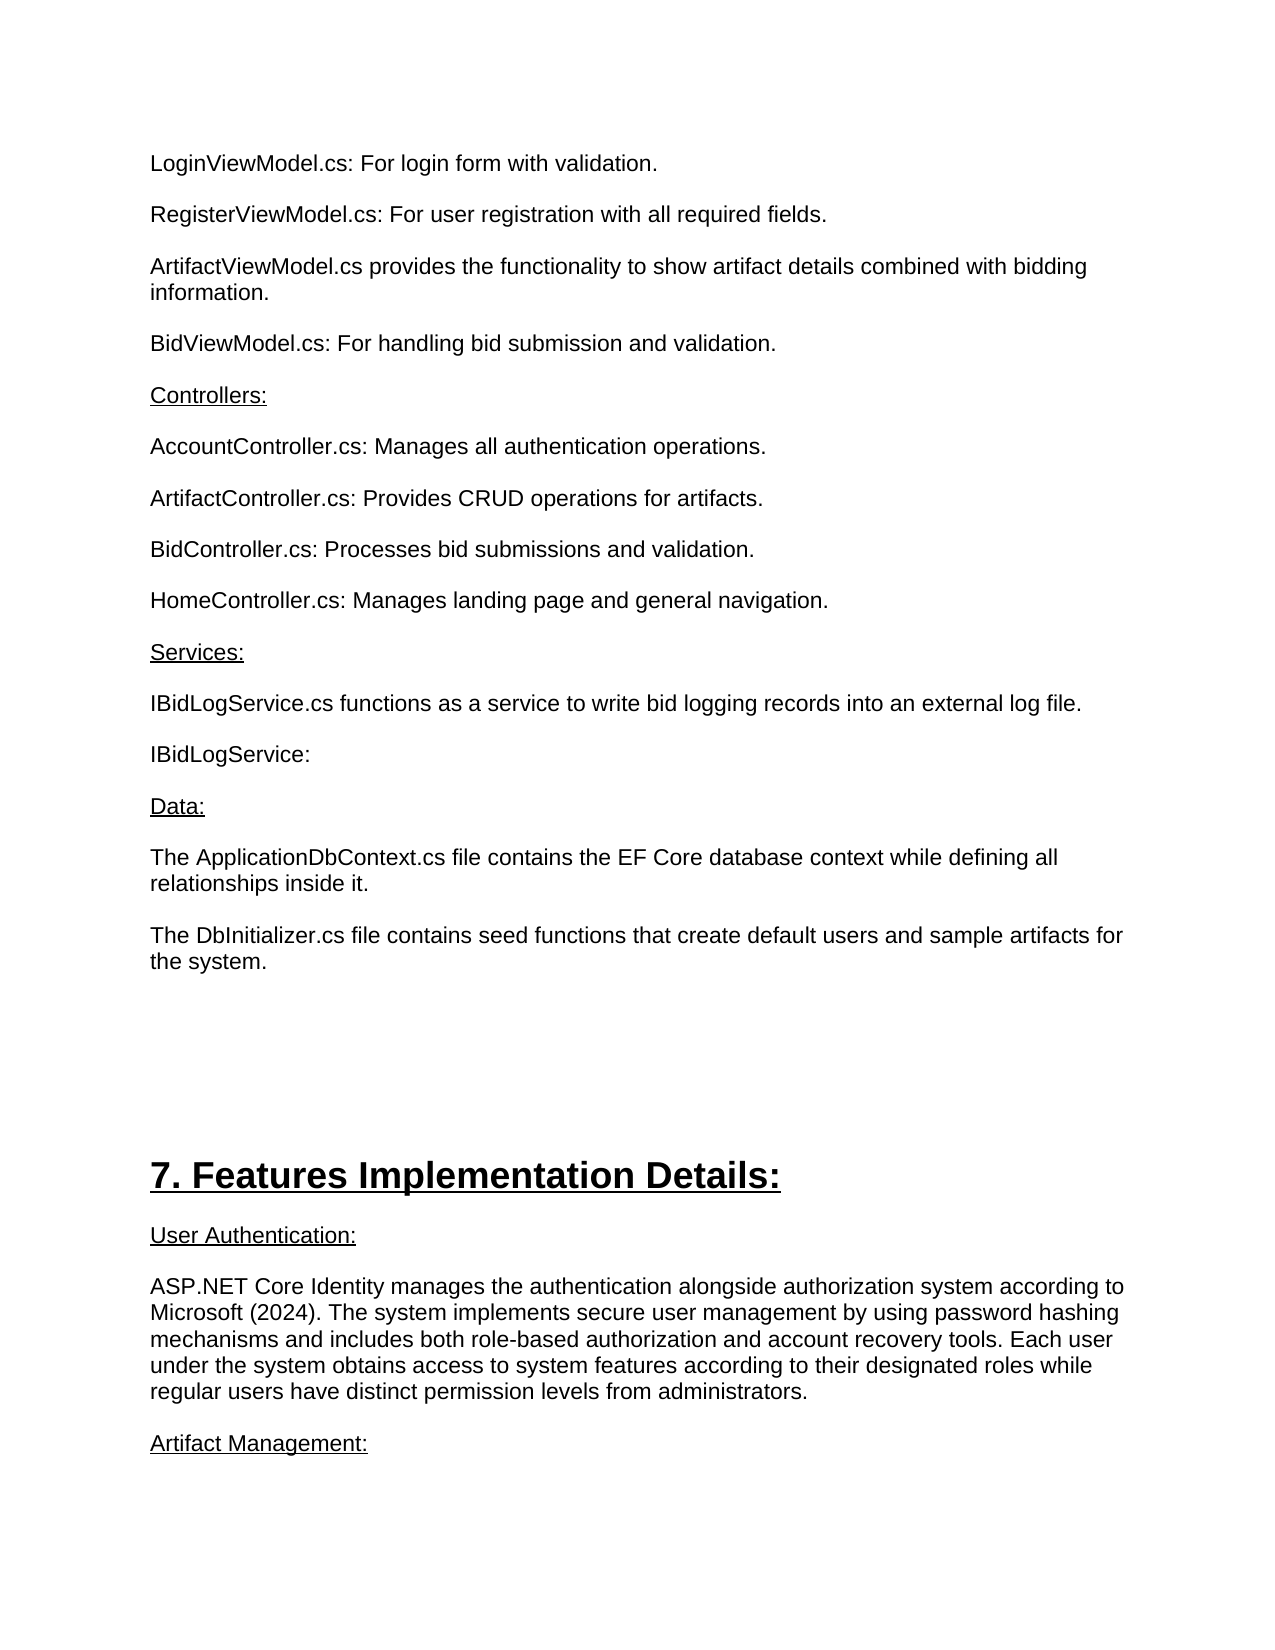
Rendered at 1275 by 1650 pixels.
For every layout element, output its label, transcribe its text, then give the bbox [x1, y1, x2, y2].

text Artifact Management: [150, 1430, 1125, 1456]
text Controllers: [150, 382, 1125, 408]
text User Authentication: [150, 1222, 1125, 1248]
text RegisterViewModel.cs: For user registration with all required fields. [150, 201, 1125, 228]
text ArtifactViewModel.cs provides the functionality to show artifact details combined with bidding information. [150, 253, 1125, 305]
text BidViewModel.cs: For handling bid submission and validation. [150, 330, 1125, 357]
text Data: [150, 793, 1125, 819]
text HomeController.cs: Manages landing page and general navigation. [150, 587, 1125, 613]
text ArtifactController.cs: Provides CRUD operations for artifacts. [150, 484, 1125, 511]
text Services: [150, 638, 1125, 665]
subtitle 7. Features Implementation Details: [150, 1153, 1125, 1197]
text AccountController.cs: Manages all authentication operations. [150, 433, 1125, 459]
text BidController.cs: Processes bid submissions and validation. [150, 536, 1125, 562]
text The DbInitializer.cs file contains seed functions that create default users and sample artifacts for the system. [150, 922, 1125, 974]
text LoginViewModel.cs: For login form with validation. [150, 150, 1125, 176]
text ASP.NET Core Identity manages the authentication alongside authorization system according to Microsoft (2024). The system implements secure user management by using password hashing mechanisms and includes both role-based authorization and account recovery tools. Each user under the system obtains access to system features according to their designated roles while regular users have distinct permission levels from administrators. [150, 1273, 1125, 1405]
text The ApplicationDbContext.cs file contains the EF Core database context while defining all relationships inside it. [150, 844, 1125, 897]
text IBidLogService: [150, 741, 1125, 768]
text IBidLogService.cs functions as a service to write bid logging records into an external log file. [150, 690, 1125, 716]
